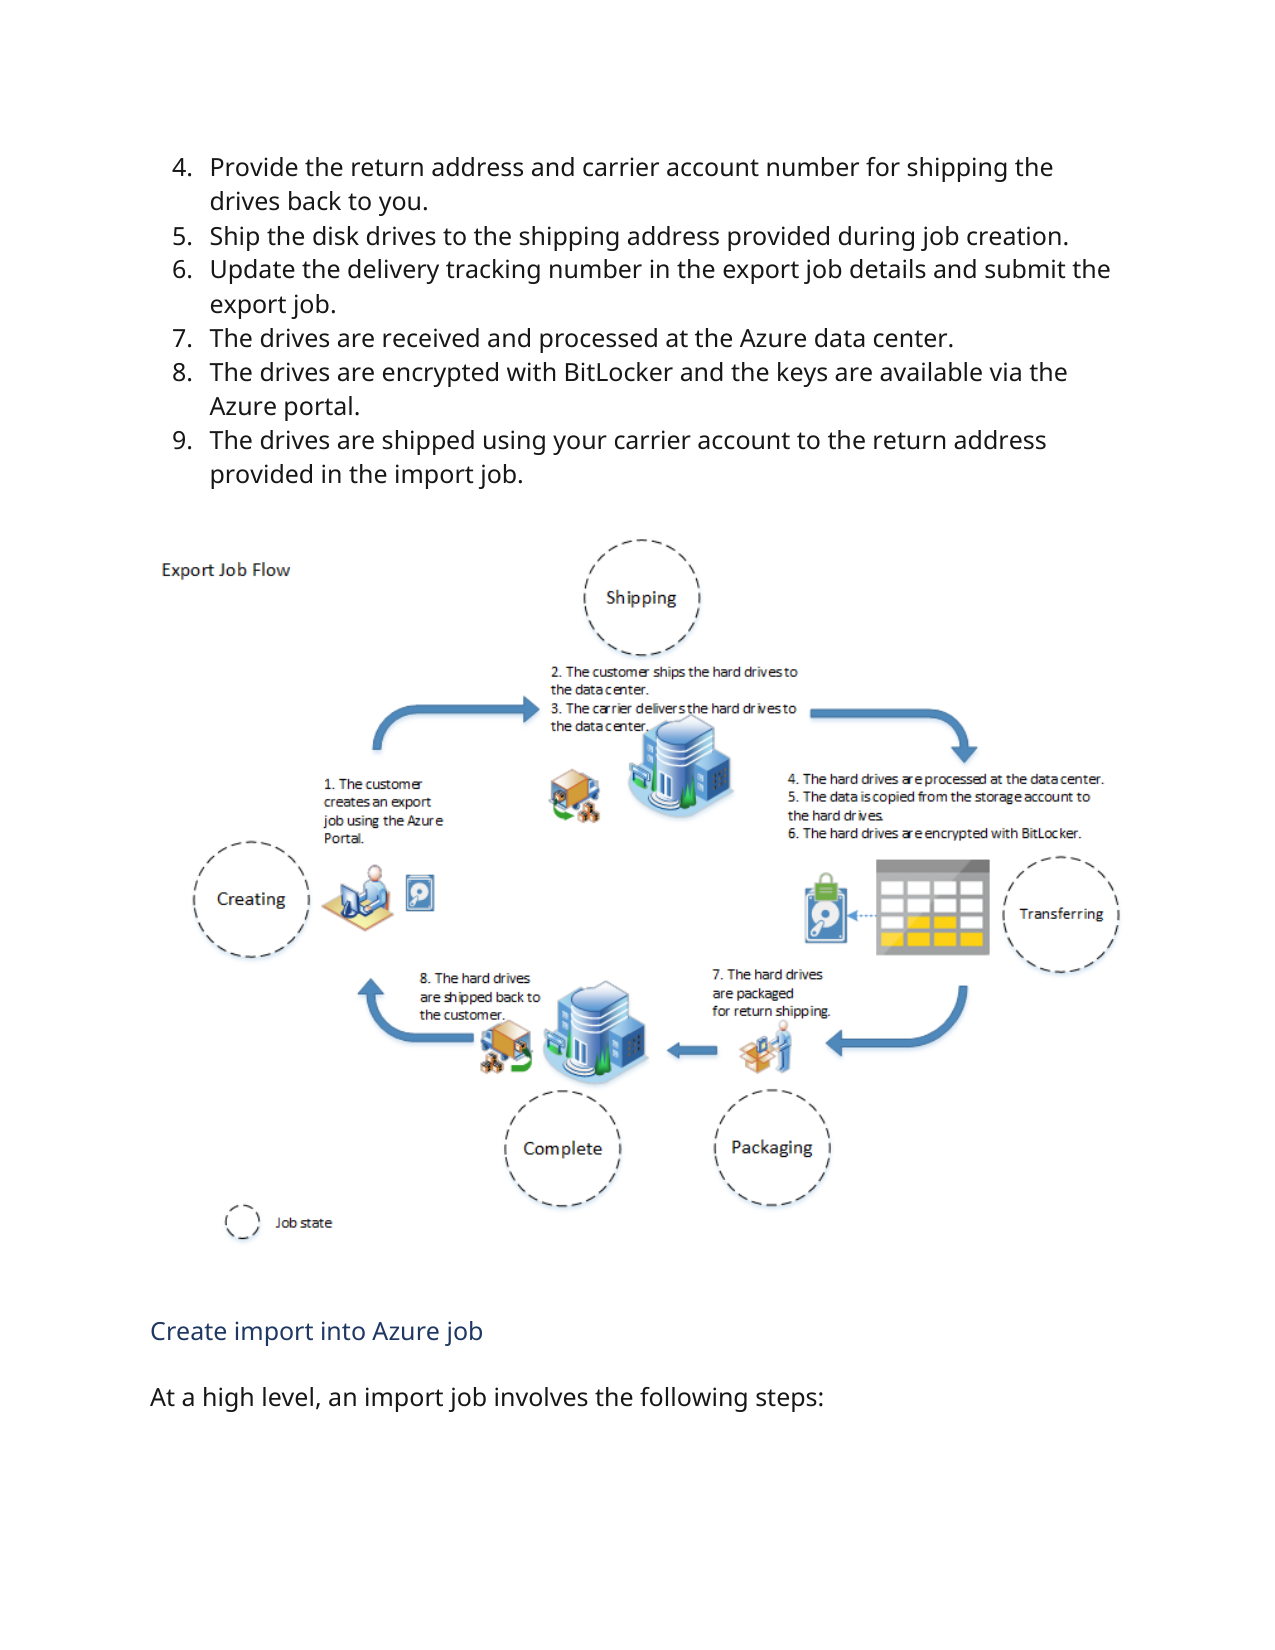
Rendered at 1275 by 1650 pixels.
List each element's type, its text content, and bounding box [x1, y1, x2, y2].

list Ship the disk drives to the shipping address provided during job creation. [172, 218, 1125, 252]
text At a high level, an import job involves the following steps: [150, 1379, 1125, 1414]
list The drives are shipped using your carrier account to the return address provided in the import job. [172, 422, 1125, 491]
list The drives are encrypted with BitLocker and the keys are available via the Azure portal. [172, 354, 1125, 422]
picture [150, 537, 1125, 1248]
list Update the delivery tracking number in the export job details and submit the export job. [172, 252, 1125, 320]
subtitle Create import into Azure job [150, 1314, 1125, 1348]
list Provide the return address and carrier account number for shipping the drives back to you. [172, 150, 1125, 218]
list The drives are received and processed at the Azure data center. [172, 320, 1125, 354]
